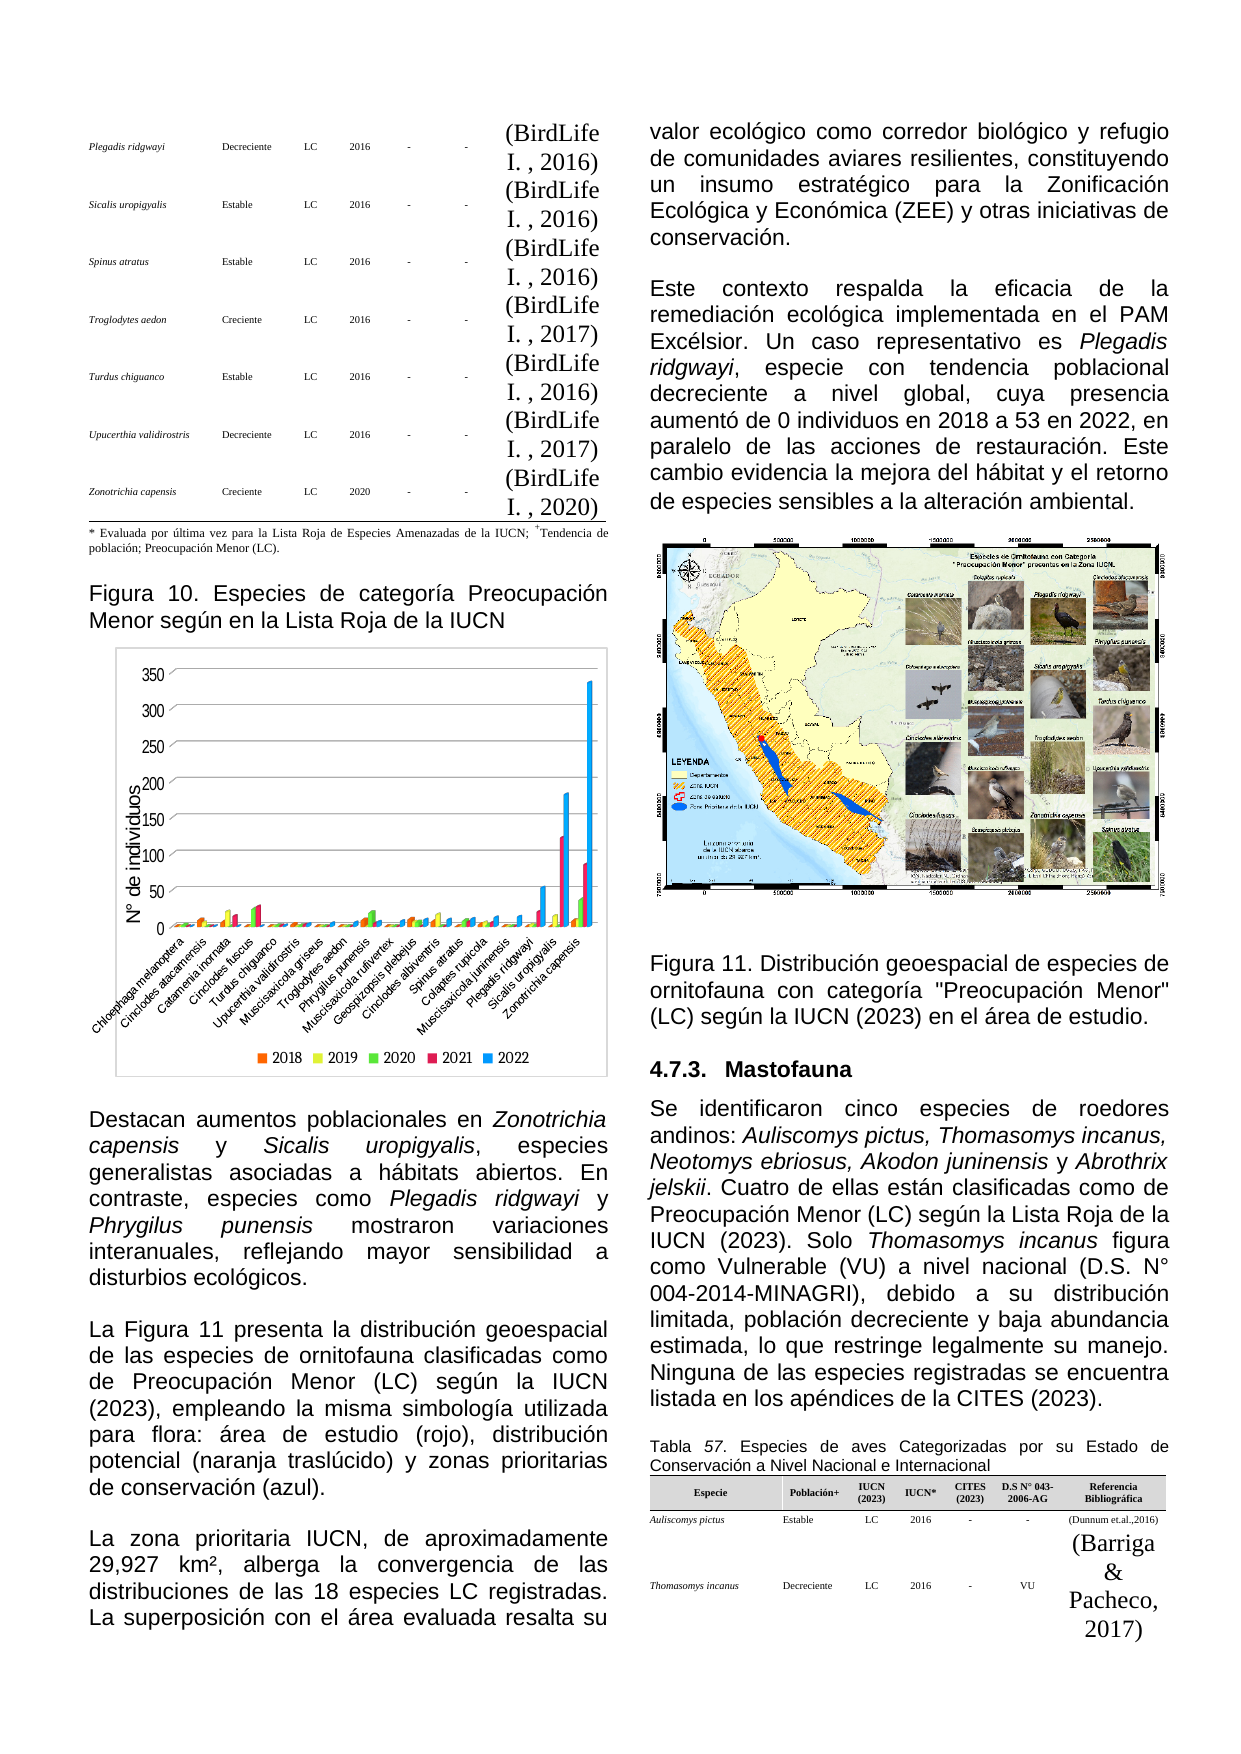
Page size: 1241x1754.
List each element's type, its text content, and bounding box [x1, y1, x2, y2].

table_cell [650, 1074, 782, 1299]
picture [652, 129, 1165, 497]
picture [517, 514, 521, 524]
text Destacan aumentos poblacionales en Zonotrichia capensis y Sicalis uropigyalis, especies generalistas asociadas a hábitats abiertos. En contraste, especies como Plegadis ridgwayi y Phrygilus punensis mostraron variaciones interanuales, reflejando mayor sensibilidad a disturbios ecológicos. [89, 703, 608, 887]
text Figura 10. Especies de categoría Preocupación Menor según en la Lista Roja de la IUCN [89, 177, 608, 229]
picture [564, 392, 568, 524]
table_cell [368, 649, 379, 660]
text * Evaluada por última vez para la Lista Roja de Especies Amenazadas de la IUCN; +Tendencia de población; Preocupación Menor (LC), Vulnerable (VU) [649, 1300, 1169, 1333]
text Este contexto respalda la eficacia de la remediación ecológica implementada en el PAM Excélsior. Un caso representativo es Plegadis ridgwayi, especie con tendencia poblacional decreciente a nivel global, cuya presencia aumentó de 0 individuos en 2018 a 53 en 2022, en paralelo de las acciones de restauración. Este cambio evidencia la mejora del hábitat y el retorno de especies sensibles a la alteración ambiental. [89, 1384, 608, 1623]
text La Figura 11 presenta la distribución geoespacial de las especies de ornitofauna clasificadas como de Preocupación Menor (LC) según la IUCN (2023), empleando la misma simbología utilizada para flora: área de estudio (rojo), distribución potencial (naranja traslúcido) y zonas prioritarias de conservación (azul). [89, 912, 608, 1097]
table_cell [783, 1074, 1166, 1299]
list Mastofauna [649, 619, 1169, 645]
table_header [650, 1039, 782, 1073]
text La zona prioritaria IUCN, de aproximadamente 29,927 km², alberga la convergencia de las distribuciones de las 18 especies LC registradas. La superposición con el área evaluada resalta su valor ecológico como corredor biológico y refugio de comunidades aviares resilientes, constituyendo un insumo estratégico para la Zonificación Ecológica y Económica (ZEE) y otras iniciativas de conservación. [89, 1122, 608, 1359]
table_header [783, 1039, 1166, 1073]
text * Evaluada por última vez para la Lista Roja de Especies Amenazadas de la IUCN; +Tendencia de población; Preocupación Menor (LC). [89, 118, 608, 152]
text Se identificaron cinco especies de roedores andinos: Auliscomys pictus, Thomasomys incanus, Neotomys ebriosus, Akodon juninensis y Abrothrix jelskii. Cuatro de ellas están clasificadas como de Preocupación Menor (LC) según la Lista Roja de la IUCN (2023). Solo Thomasomys incanus figura como Vulnerable (VU) a nivel nacional (D.S. N° 004-2014-MINAGRI), debido a su distribución limitada, población decreciente y baja abundancia estimada, lo que restringe legalmente su manejo. Ninguna de las especies registradas se encuentra listada en los apéndices de la CITES (2023). [649, 658, 1169, 974]
text Tabla 57. Especies de aves Categorizadas por su Estado de Conservación a Nivel Nacional e Internacional [649, 999, 1169, 1038]
picture [587, 280, 591, 524]
text La Figura 12 muestra la variación temporal en abundancia, mientras que la Figura 13 presenta la distribución espacial de las especies registradas, siguiendo la simbología estándar: área de estudio (rojo), distribución potencial (naranja traslúcido) y zonas prioritarias de conservación identificadas por la IUCN (azul), con una extensión aproximada de 7,623 km². En esta área coinciden las distribuciones de las cinco especies, lo que resalta su valor como hábitat representativo de mastofauna altoandina. [649, 1358, 1169, 1648]
